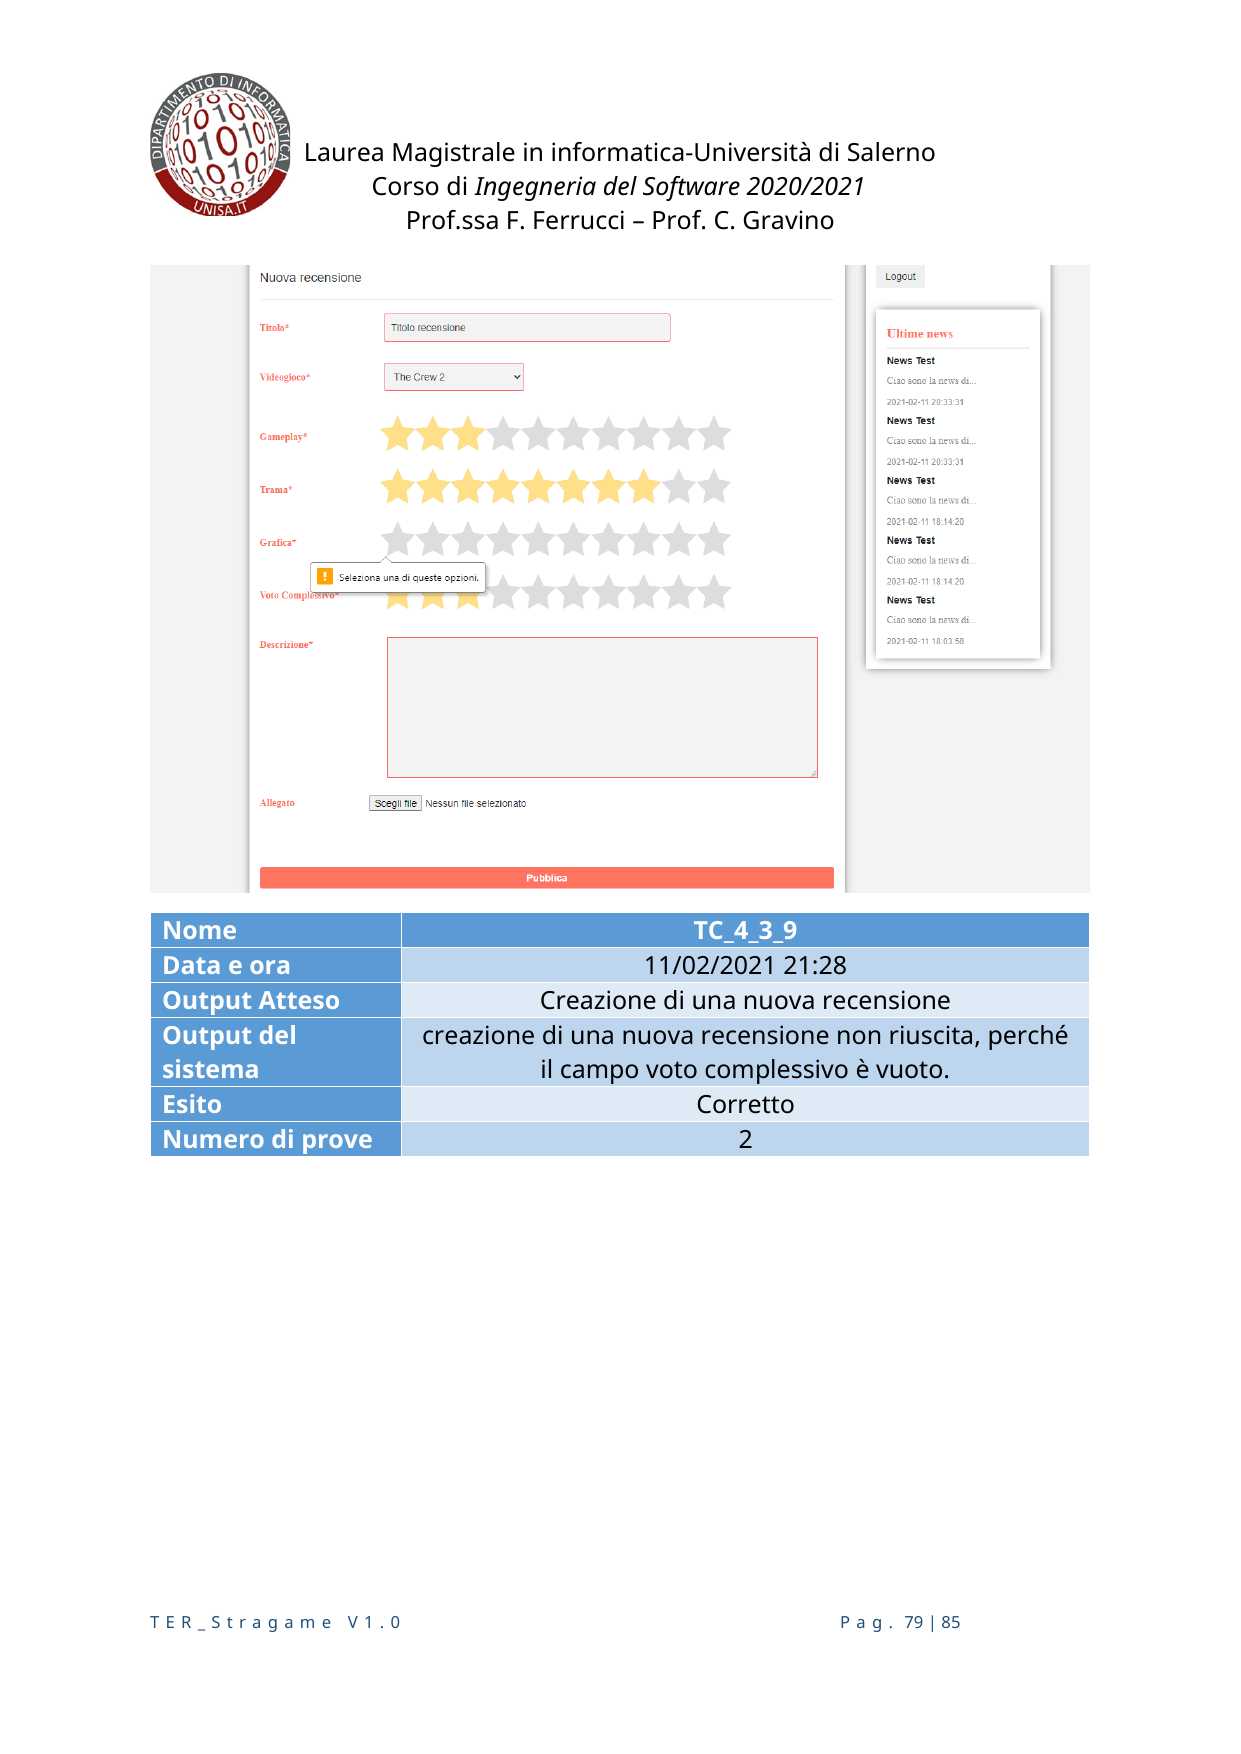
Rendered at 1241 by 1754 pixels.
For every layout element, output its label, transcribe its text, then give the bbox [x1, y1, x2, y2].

table_cell Output del sistema [151, 1018, 401, 1086]
picture [150, 265, 1091, 893]
table_cell Data e ora [151, 948, 401, 982]
table_cell 2 [402, 1122, 1089, 1156]
table_cell 11/02/2021 21:28 [402, 948, 1089, 982]
table_cell creazione di una nuova recensione non riuscita, perché il campo voto complessivo è vuoto. [402, 1018, 1089, 1086]
table_cell Numero di prove [151, 1122, 401, 1156]
picture [149, 73, 290, 215]
table_cell Esito [151, 1087, 401, 1121]
table_cell Output Atteso [151, 983, 401, 1017]
table_cell Creazione di una nuova recensione [402, 983, 1089, 1017]
table_header Nome [151, 913, 401, 947]
table_cell Corretto [402, 1087, 1089, 1121]
table_header TC_4_3_9 [402, 913, 1089, 947]
